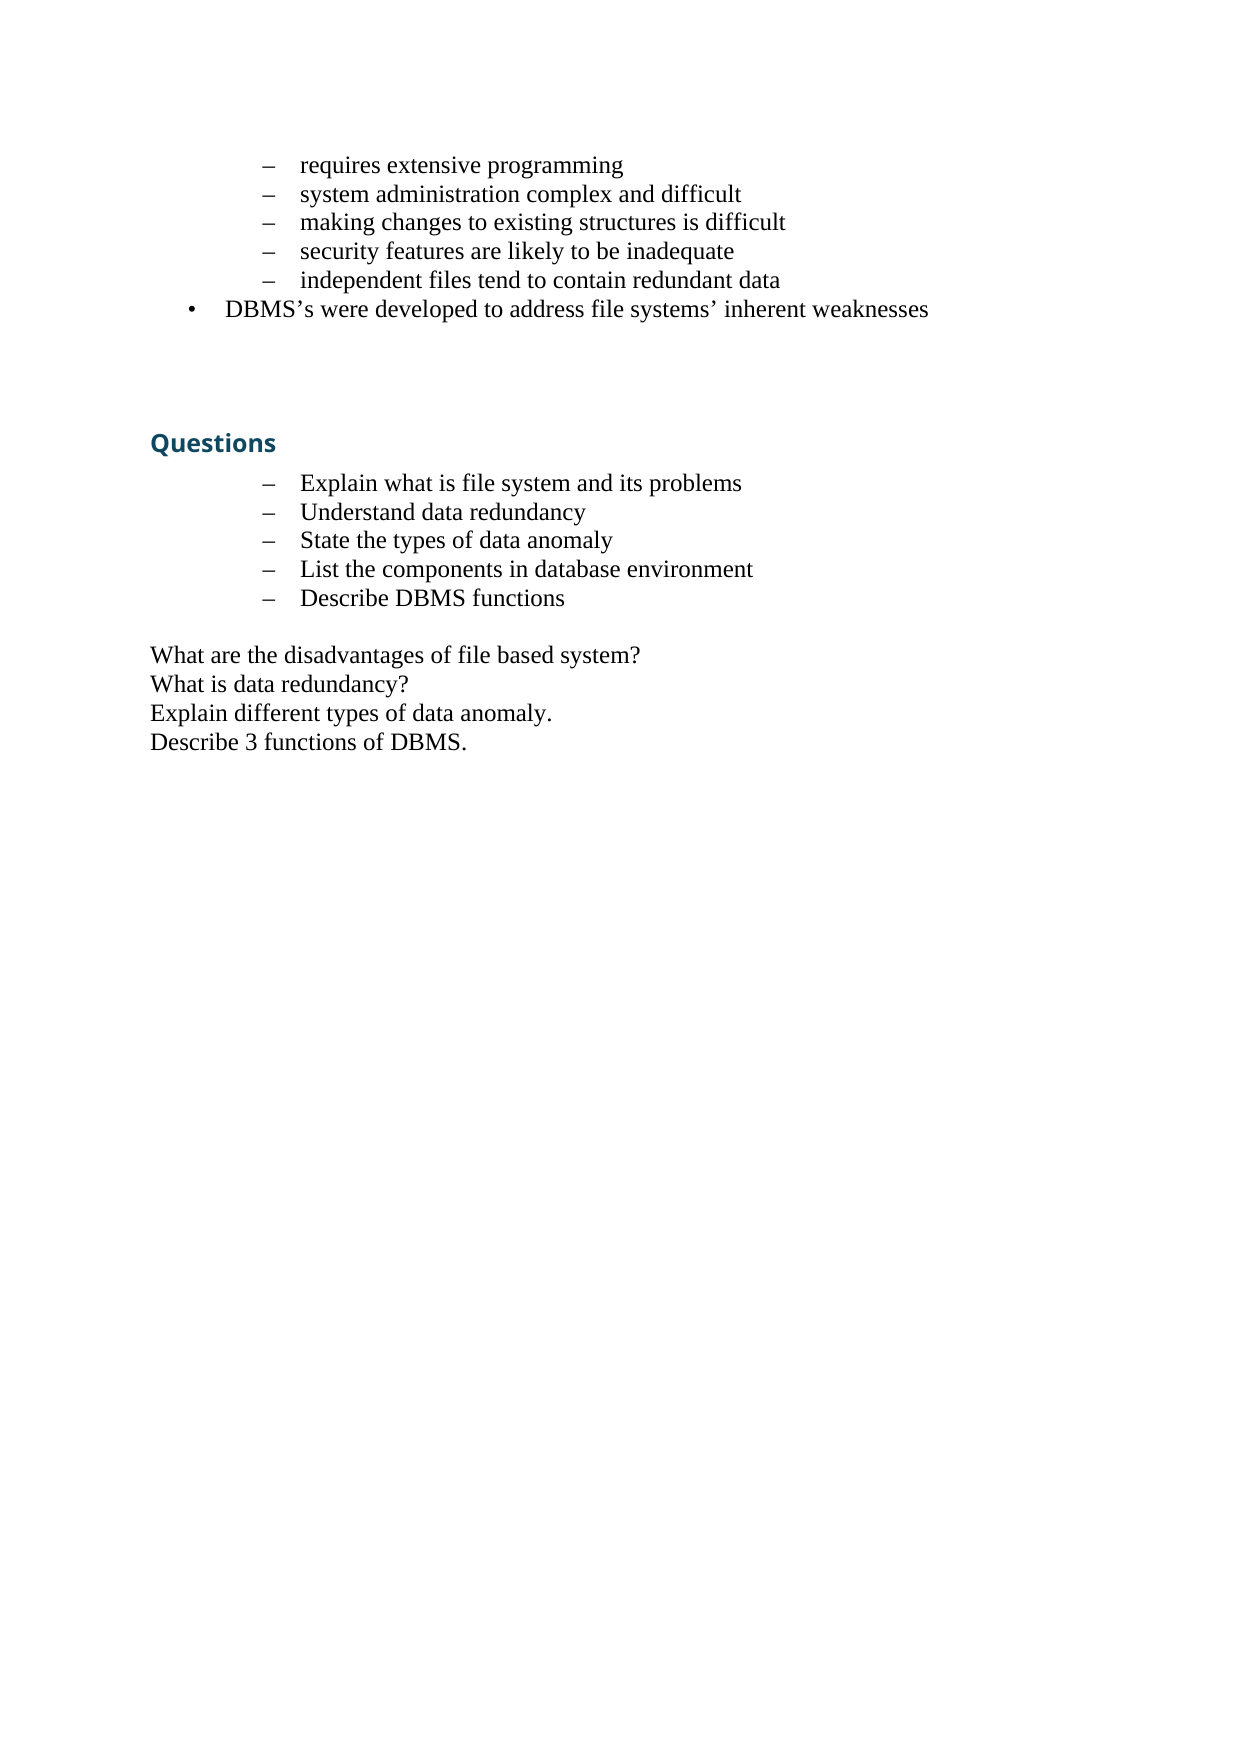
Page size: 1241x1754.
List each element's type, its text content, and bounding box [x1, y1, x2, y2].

list independent files tend to contain redundant data [262, 265, 1090, 294]
list Understand data redundancy [262, 497, 1090, 525]
list State the types of data anomaly [262, 525, 1090, 554]
list DBMS’s were developed to address file systems’ inherent weaknesses [187, 294, 1090, 322]
list making changes to existing structures is difficult [262, 207, 1090, 236]
text What are the disadvantages of file based system? [150, 640, 1090, 669]
text Explain different types of data anomaly. [150, 698, 1090, 727]
list security features are likely to be inadequate [262, 236, 1090, 265]
list system administration complex and difficult [262, 179, 1090, 207]
list requires extensive programming [262, 150, 1090, 179]
text What is data redundancy? [150, 669, 1090, 698]
list List the components in database environment [262, 554, 1090, 583]
subtitle Questions [150, 425, 1090, 459]
text Describe 3 functions of DBMS. [150, 727, 1090, 755]
list Describe DBMS functions [262, 583, 1090, 612]
list Explain what is file system and its problems [262, 468, 1090, 497]
